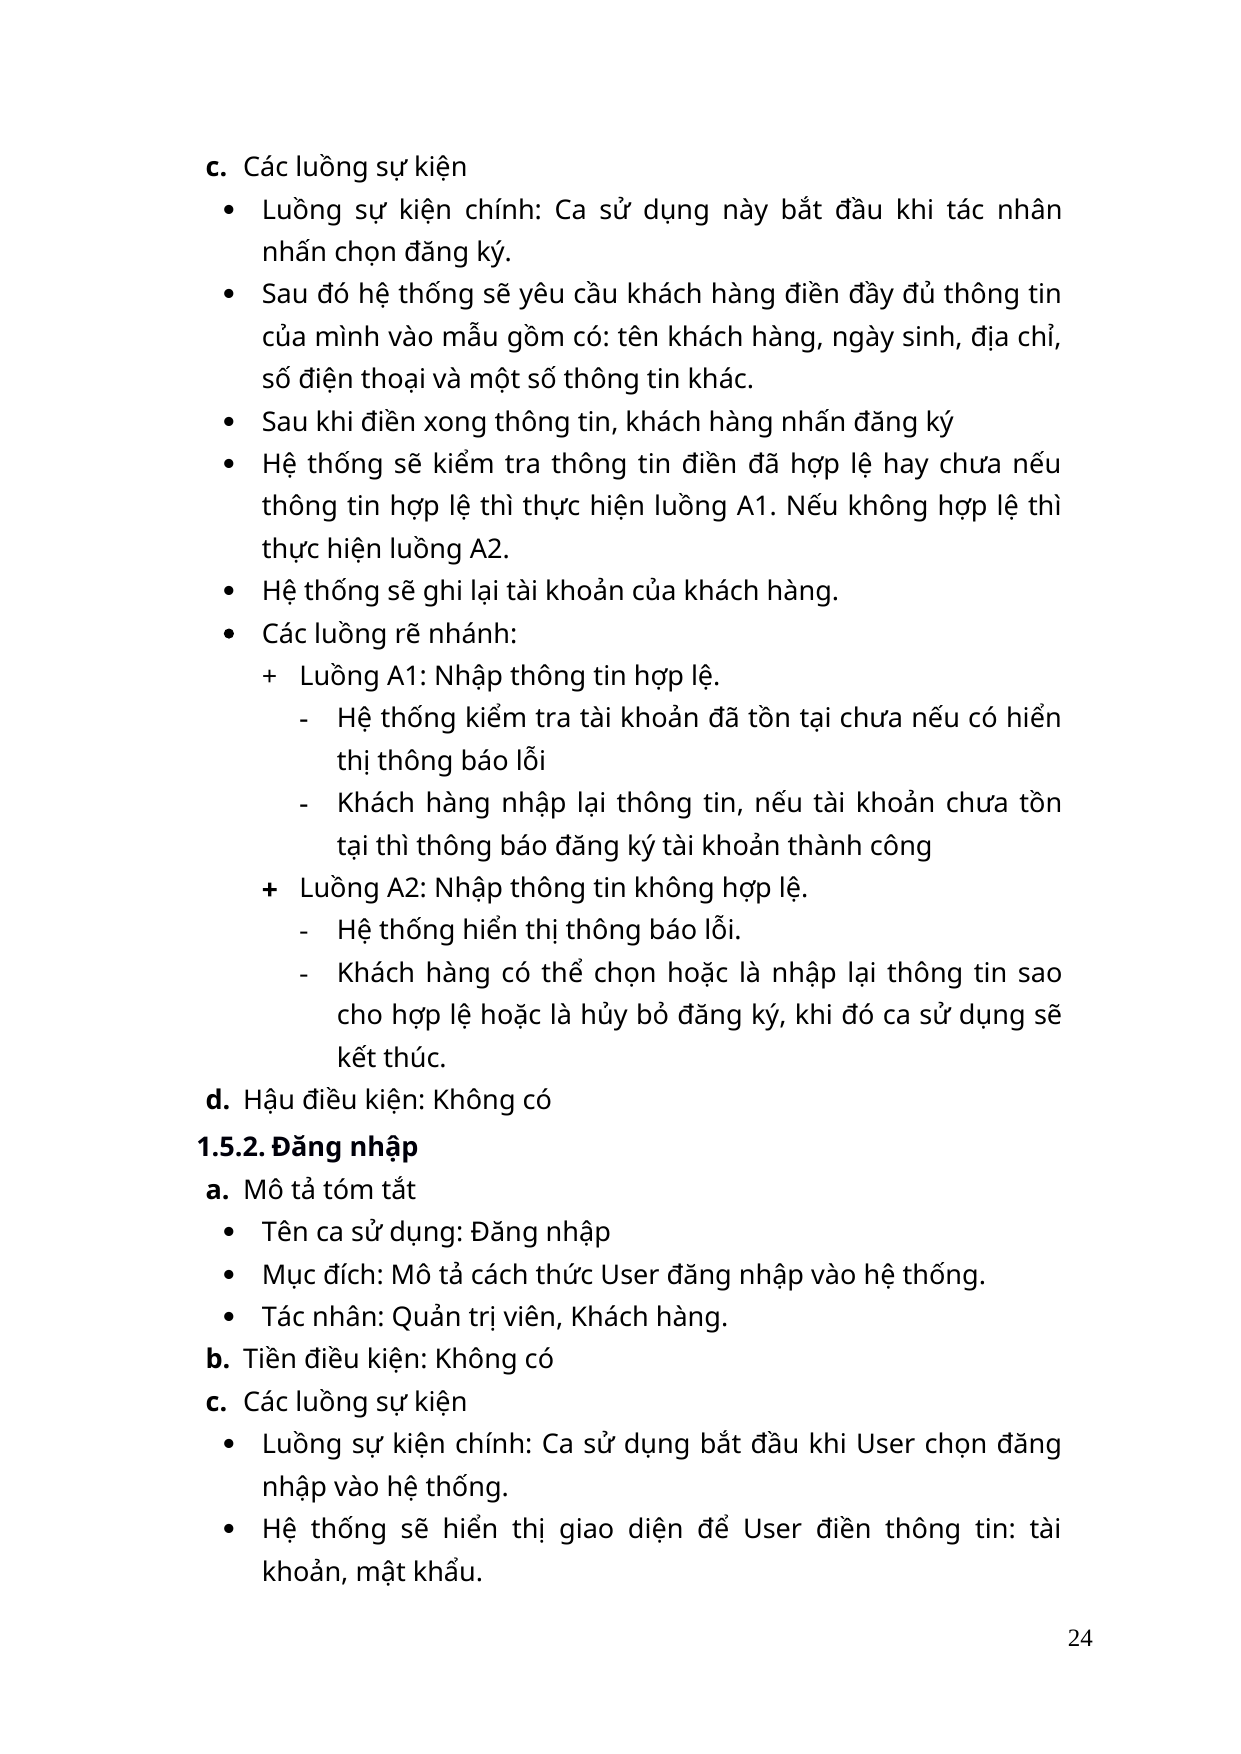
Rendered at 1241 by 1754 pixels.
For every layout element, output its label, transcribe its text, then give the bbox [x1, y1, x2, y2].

list Tên ca sử dụng: Đăng nhập [224, 1213, 1063, 1250]
list Hệ thống sẽ hiển thị giao diện để User điền thông tin: tài khoản, mật khẩu. [224, 1509, 1063, 1589]
list Tác nhân: Quản trị viên, Khách hàng. [224, 1298, 1063, 1334]
list Các luồng sự kiện [205, 148, 1063, 184]
subtitle Đăng nhập [196, 1127, 1092, 1164]
list Sau khi điền xong thông tin, khách hàng nhấn đăng ký [224, 402, 1063, 439]
list Hệ thống sẽ kiểm tra thông tin điền đã hợp lệ hay chưa nếu thông tin hợp lệ thì thực hiện luồng A1. Nếu không hợp lệ thì thực hiện luồng A2. [224, 444, 1063, 566]
list Tiền điều kiện: Không có [205, 1340, 1063, 1377]
list Mô tả tóm tắt [205, 1170, 1063, 1207]
list Luồng A2: Nhập thông tin không hợp lệ. [262, 868, 1063, 905]
list Hậu điều kiện: Không có [205, 1080, 1063, 1117]
list Luồng A1: Nhập thông tin hợp lệ. [262, 656, 1063, 693]
list Các luồng sự kiện [205, 1382, 1063, 1419]
list Hệ thống hiển thị thông báo lỗi. [299, 911, 1063, 948]
list Hệ thống sẽ ghi lại tài khoản của khách hàng. [224, 572, 1063, 608]
list Sau đó hệ thống sẽ yêu cầu khách hàng điền đầy đủ thông tin của mình vào mẫu gồm có: tên khách hàng, ngày sinh, địa chỉ, số điện thoại và một số thông tin khác. [224, 275, 1063, 397]
list Khách hàng nhập lại thông tin, nếu tài khoản chưa tồn tại thì thông báo đăng ký tài khoản thành công [299, 784, 1063, 863]
list Các luồng rẽ nhánh: [224, 614, 1063, 651]
list Luồng sự kiện chính: Ca sử dụng này bắt đầu khi tác nhân nhấn chọn đăng ký. [224, 190, 1063, 269]
list Mục đích: Mô tả cách thức User đăng nhập vào hệ thống. [224, 1255, 1063, 1292]
list Luồng sự kiện chính: Ca sử dụng bắt đầu khi User chọn đăng nhập vào hệ thống. [224, 1425, 1063, 1504]
list Hệ thống kiểm tra tài khoản đã tồn tại chưa nếu có hiển thị thông báo lỗi [299, 699, 1063, 778]
list Khách hàng có thể chọn hoặc là nhập lại thông tin sao cho hợp lệ hoặc là hủy bỏ đăng ký, khi đó ca sử dụng sẽ kết thúc. [299, 953, 1063, 1075]
